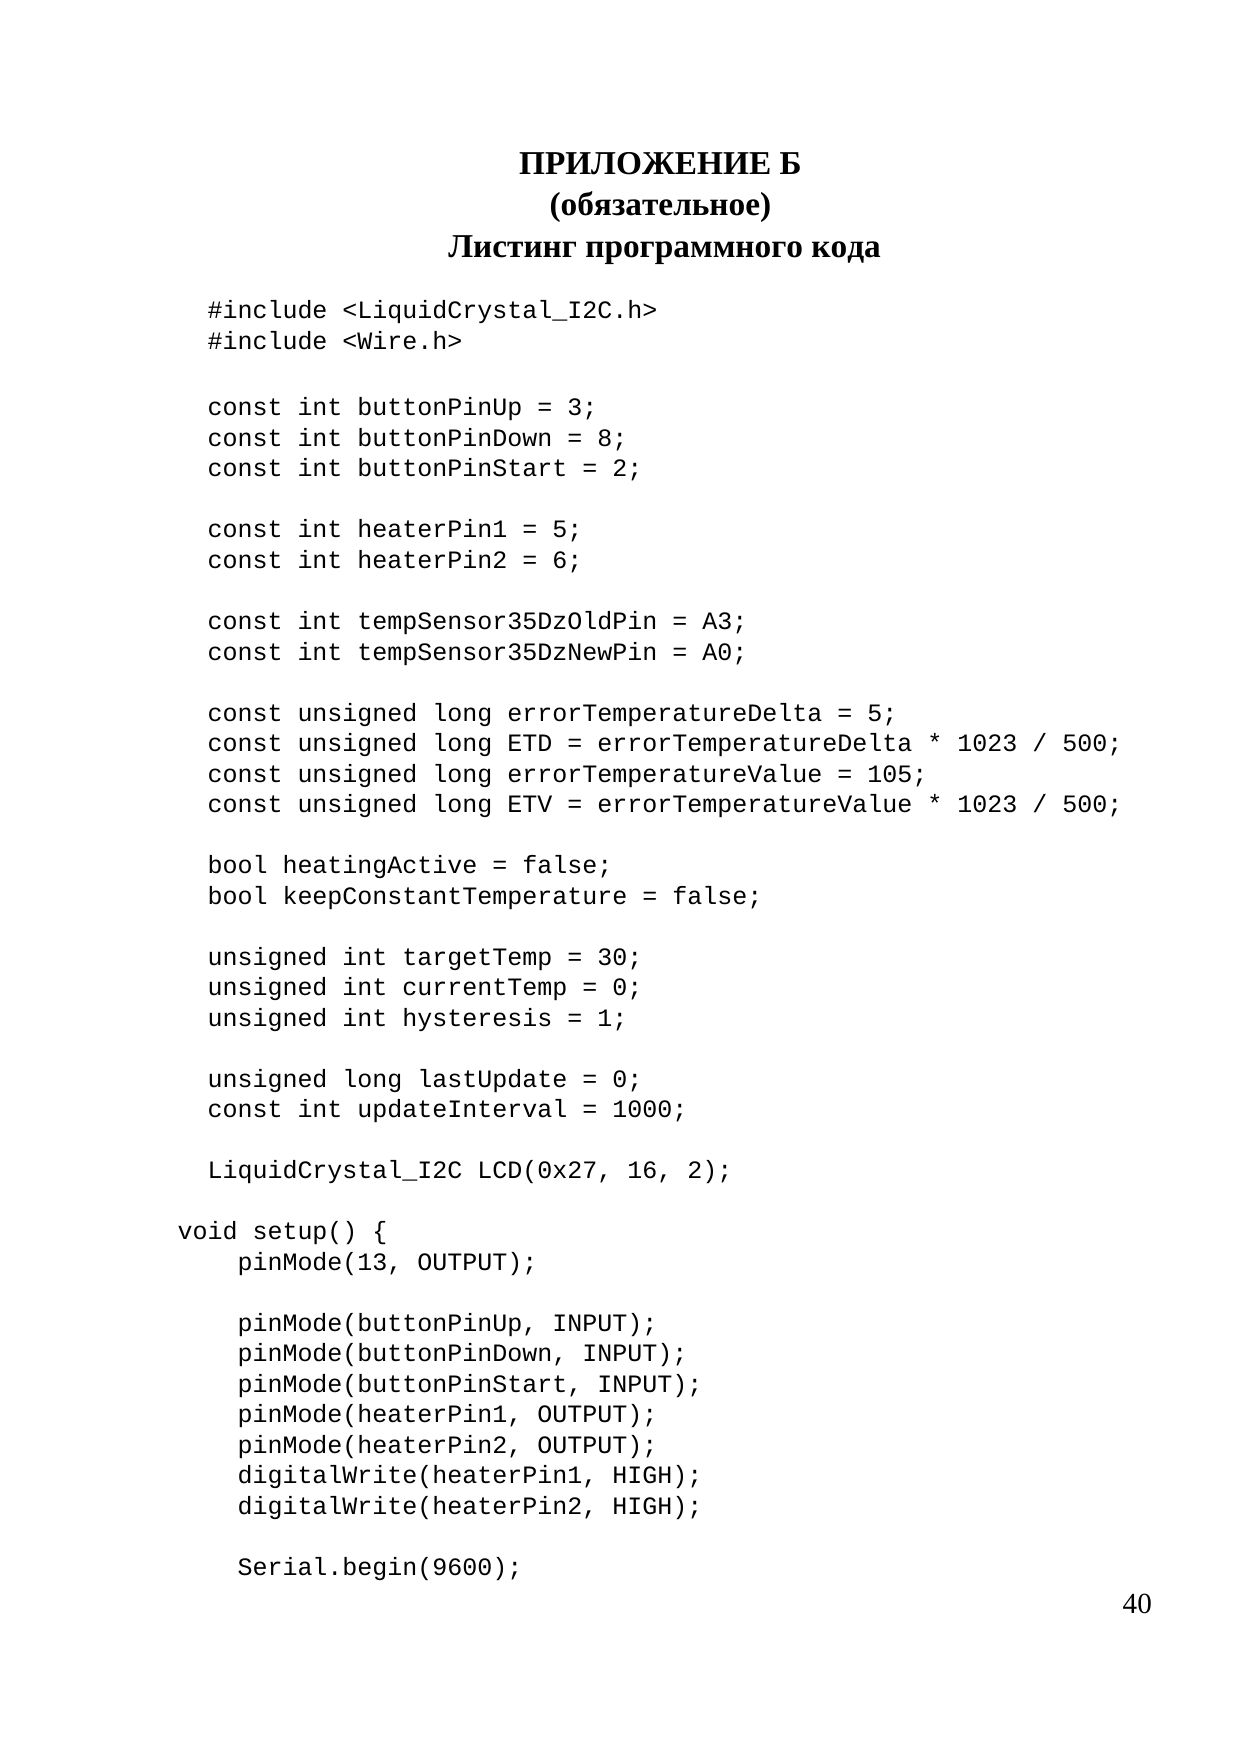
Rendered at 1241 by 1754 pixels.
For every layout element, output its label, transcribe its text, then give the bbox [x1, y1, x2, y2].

text #include <LiquidCrystal_I2C.h> [177, 298, 1152, 326]
text const int tempSensor35DzNewPin = A0; [177, 639, 1152, 667]
text digitalWrite(heaterPin2, HIGH); [177, 1494, 1152, 1522]
text unsigned int hysteresis = 1; [177, 1005, 1152, 1034]
text const int buttonPinDown = 8; [177, 425, 1152, 454]
text const int buttonPinUp = 3; [177, 395, 1152, 423]
text unsigned int currentTemp = 0; [177, 975, 1152, 1003]
text const int heaterPin1 = 5; [177, 517, 1152, 545]
text pinMode(buttonPinDown, INPUT); [177, 1341, 1152, 1369]
text const int buttonPinStart = 2; [177, 456, 1152, 484]
text const unsigned long errorTemperatureValue = 105; [177, 761, 1152, 789]
text void setup() { [177, 1219, 1152, 1247]
text bool heatingActive = false; [177, 853, 1152, 881]
text const int tempSensor35DzOldPin = A3; [177, 608, 1152, 637]
text #include <Wire.h> [177, 328, 1152, 357]
text unsigned int targetTemp = 30; [177, 944, 1152, 973]
text pinMode(13, OUTPUT); [177, 1249, 1152, 1278]
text LiquidCrystal_I2C LCD(0x27, 16, 2); [177, 1158, 1152, 1186]
text pinMode(buttonPinUp, INPUT); [177, 1311, 1152, 1339]
text const unsigned long errorTemperatureDelta = 5; [177, 700, 1152, 728]
text unsigned long lastUpdate = 0; [177, 1066, 1152, 1095]
text Serial.begin(9600); [177, 1555, 1152, 1583]
text const unsigned long ETD = errorTemperatureDelta * 1023 / 500; [177, 731, 1152, 759]
text const int heaterPin2 = 6; [177, 547, 1152, 576]
text const int updateInterval = 1000; [177, 1097, 1152, 1125]
text pinMode(heaterPin2, OUTPUT); [177, 1433, 1152, 1461]
text bool keepConstantTemperature = false; [177, 883, 1152, 912]
subtitle ПРИЛОЖЕНИЕ Б (обязательное) Листинг программного кода [177, 143, 1152, 264]
text const unsigned long ETV = errorTemperatureValue * 1023 / 500; [177, 792, 1152, 820]
text pinMode(buttonPinStart, INPUT); [177, 1372, 1152, 1400]
text digitalWrite(heaterPin1, HIGH); [177, 1463, 1152, 1491]
text pinMode(heaterPin1, OUTPUT); [177, 1402, 1152, 1430]
